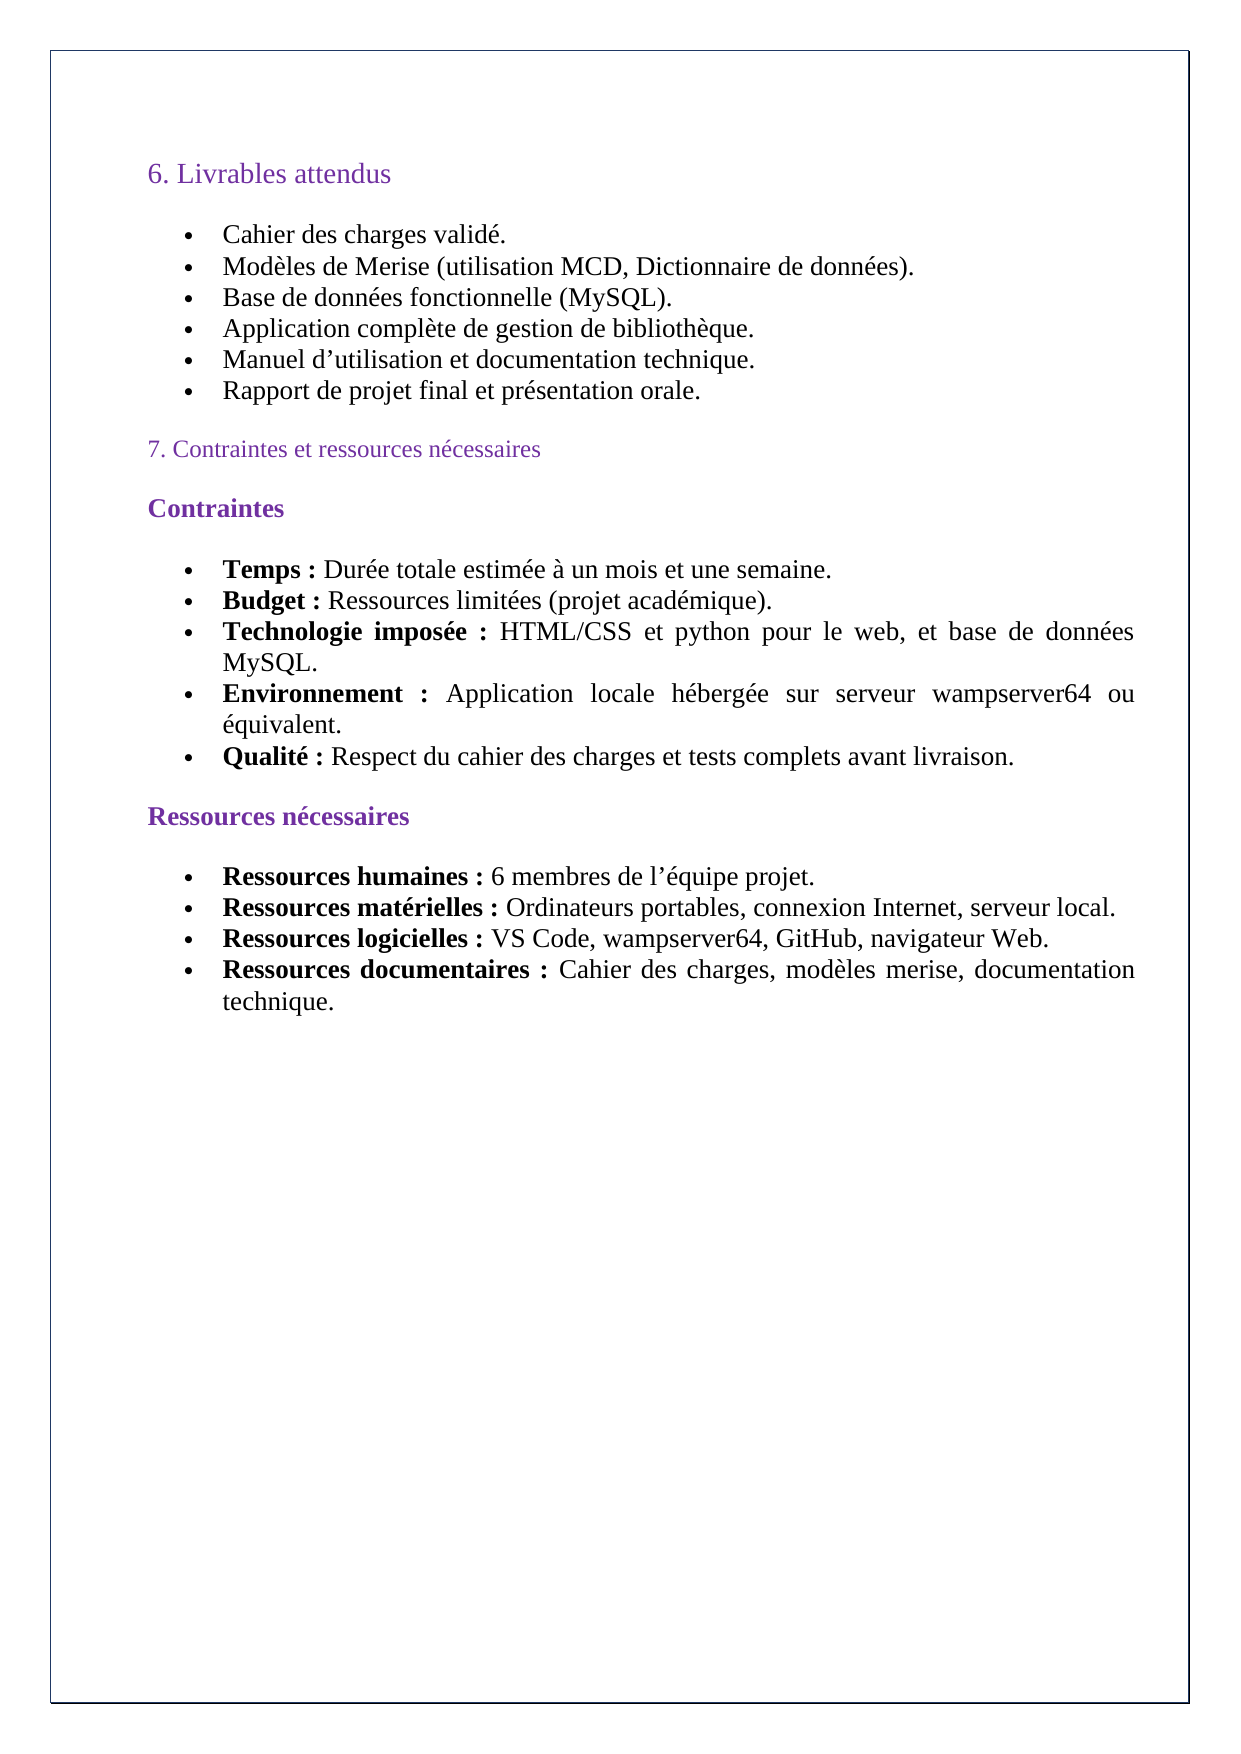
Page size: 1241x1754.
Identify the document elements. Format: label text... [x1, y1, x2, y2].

list Base de données fonctionnelle (MySQL). [185, 281, 1136, 312]
list Ressources documentaires : Cahier des charges, modèles merise, documentation technique. [185, 954, 1136, 1016]
list Technologie imposée : HTML/CSS et python pour le web, et base de données MySQL. [185, 615, 1136, 677]
list Ressources logicielles : VS Code, wampserver64, GitHub, navigateur Web. [185, 922, 1136, 954]
list Application complète de gestion de bibliothèque. [185, 312, 1136, 343]
list Qualité : Respect du cahier des charges et tests complets avant livraison. [185, 739, 1136, 771]
list Ressources humaines : 6 membres de l’équipe projet. [185, 860, 1136, 891]
list Environnement : Application locale hébergée sur serveur wampserver64 ou équivalent. [185, 677, 1136, 739]
list Manuel d’utilisation et documentation technique. [185, 343, 1136, 374]
list Cahier des charges validé. [185, 218, 1136, 249]
subtitle 6. Livrables attendus [147, 156, 1136, 189]
text Ressources nécessaires [147, 800, 1136, 831]
list Rapport de projet final et présentation orale. [185, 374, 1136, 405]
text Contraintes [147, 492, 1136, 523]
list Ressources matérielles : Ordinateurs portables, connexion Internet, serveur local. [185, 891, 1136, 922]
list Temps : Durée totale estimée à un mois et une semaine. [185, 553, 1136, 584]
list Modèles de Merise (utilisation MCD, Dictionnaire de données). [185, 249, 1136, 281]
subtitle 7. Contraintes et ressources nécessaires [147, 434, 1136, 463]
list Budget : Ressources limitées (projet académique). [185, 584, 1136, 615]
